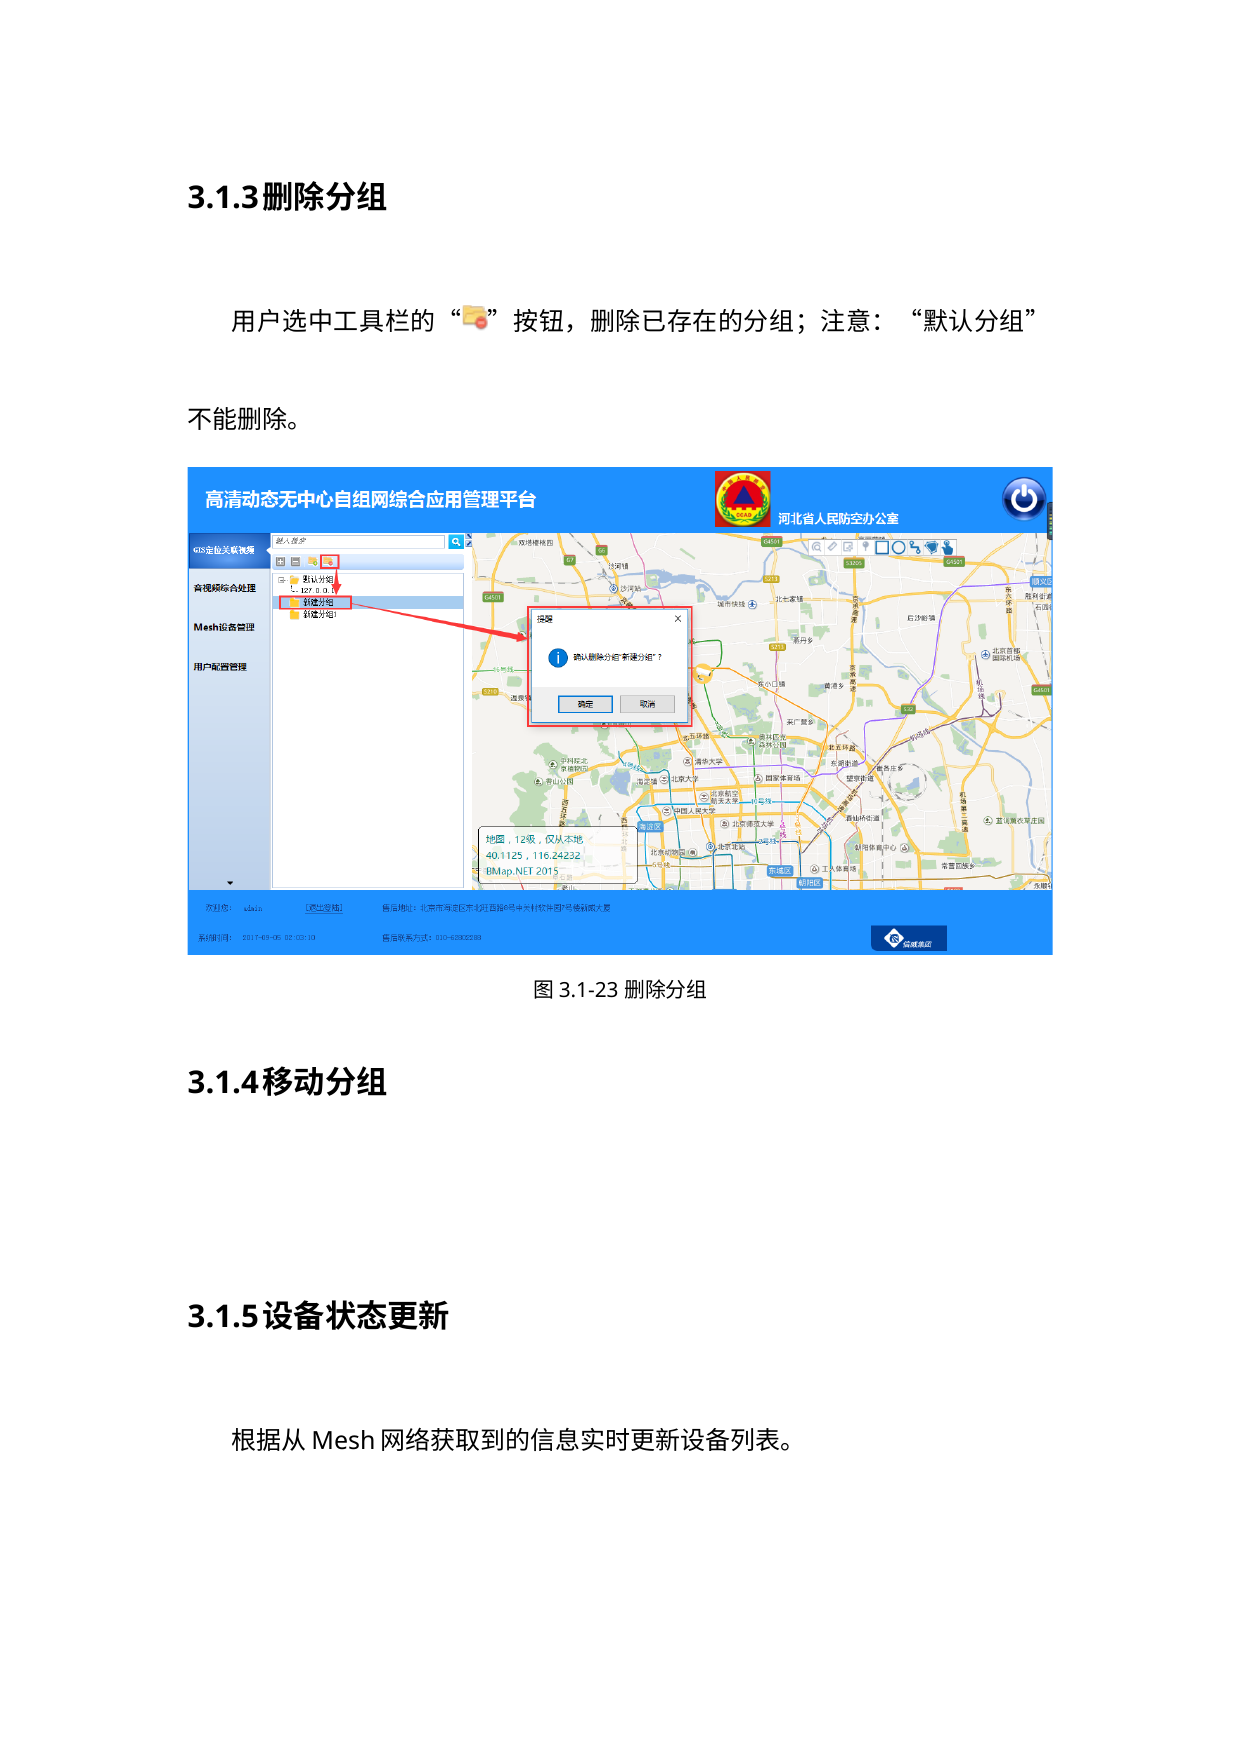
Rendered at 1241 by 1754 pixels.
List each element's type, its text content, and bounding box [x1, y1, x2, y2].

subtitle 移动分组 [187, 1047, 1053, 1112]
text 根据从Mesh网络获取到的信息实时更新设备列表。 [231, 1406, 1053, 1471]
subtitle 删除分组 [187, 162, 1053, 227]
picture [462, 305, 488, 331]
subtitle 设备状态更新 [187, 1281, 1053, 1346]
text 用户选中工具栏的“”按钮，删除已存在的分组；注意：“默认分组”不能删除。 [187, 287, 1053, 450]
picture [187, 467, 1053, 955]
